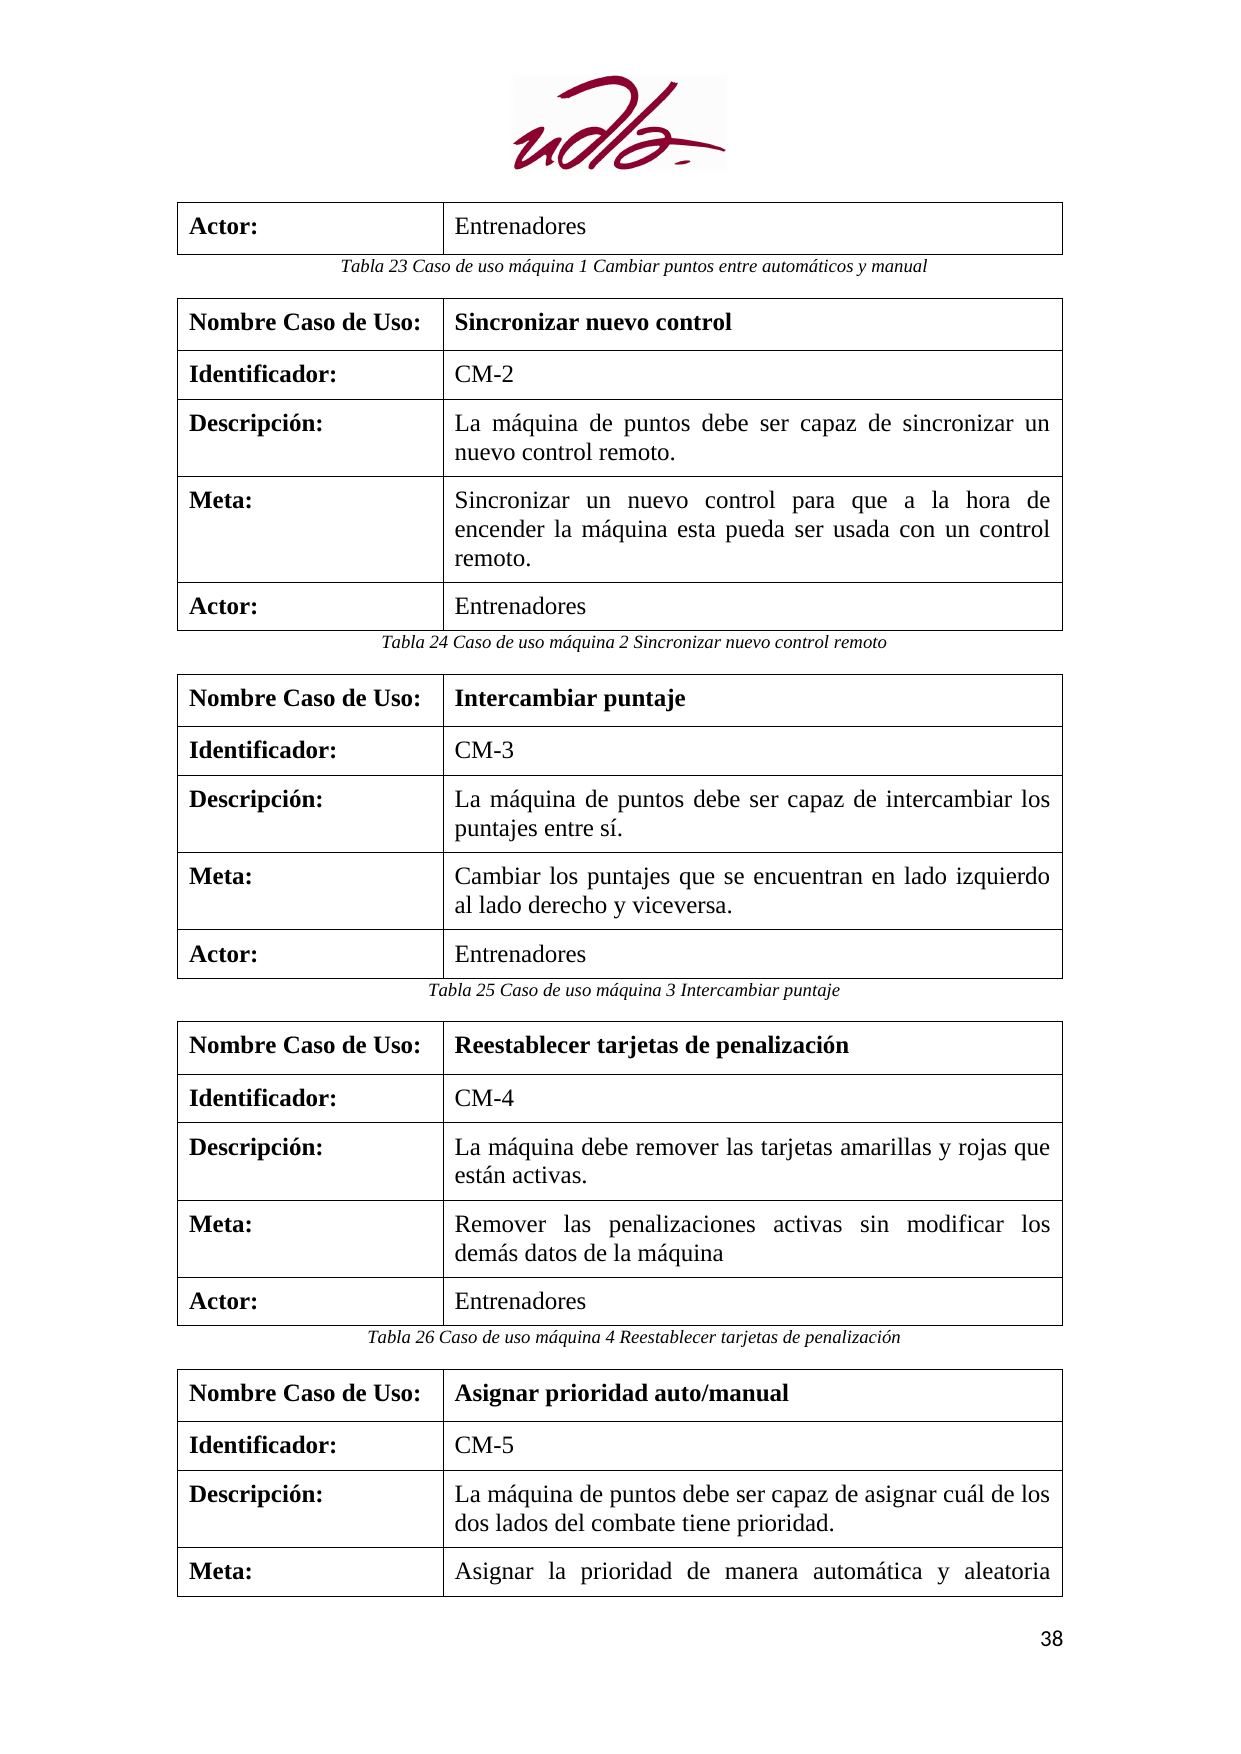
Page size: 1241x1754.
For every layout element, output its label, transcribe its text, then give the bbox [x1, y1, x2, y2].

table_cell Cambiar los puntajes que se encuentran en lado izquierdo al lado derecho y viceversa. [444, 853, 1062, 929]
table_cell Asignar la prioridad de manera automática y aleatoria según las reglas del combate o manualmente, con un control remoto. [444, 1548, 1062, 1596]
table_cell Identificador: [178, 1075, 443, 1122]
table_cell Meta: [178, 1548, 443, 1596]
table_cell Sincronizar un nuevo control para que a la hora de encender la máquina esta pueda ser usada con un control remoto. [444, 477, 1062, 582]
table_cell Descripción: [178, 776, 443, 852]
table_header Nombre Caso de Uso: [178, 675, 443, 726]
table_header Nombre Caso de Uso: [178, 1370, 443, 1421]
table_cell Descripción: [178, 1123, 443, 1199]
table_cell CM-2 [444, 351, 1062, 398]
table_header Sincronizar nuevo control [444, 299, 1062, 350]
table_cell Identificador: [178, 351, 443, 398]
table_cell Identificador: [178, 727, 443, 775]
table_cell Actor: [178, 930, 443, 978]
table_cell Identificador: [178, 1422, 443, 1470]
table_cell Meta: [178, 853, 443, 929]
table_cell Entrenadores [444, 1278, 1062, 1325]
table_cell Descripción: [178, 1471, 443, 1547]
table_header Nombre Caso de Uso: [178, 299, 443, 350]
table_cell La máquina de puntos debe ser capaz de sincronizar un nuevo control remoto. [444, 400, 1062, 476]
table_cell Remover las penalizaciones activas sin modificar los demás datos de la máquina [444, 1201, 1062, 1277]
table_cell CM-5 [444, 1422, 1062, 1470]
text Tabla 23 Caso de uso máquina 1 Cambiar puntos entre automáticos y manual [207, 255, 1063, 277]
text Tabla 26 Caso de uso máquina 4 Reestablecer tarjetas de penalización [207, 1326, 1063, 1348]
table_cell CM-3 [444, 727, 1062, 775]
table_cell La máquina debe remover las tarjetas amarillas y rojas que están activas. [444, 1123, 1062, 1199]
table_cell Descripción: [178, 400, 443, 476]
table_cell Meta: [178, 1201, 443, 1277]
table_cell La máquina de puntos debe ser capaz de intercambiar los puntajes entre sí. [444, 776, 1062, 852]
table_cell Meta: [178, 477, 443, 582]
table_header Reestablecer tarjetas de penalización [444, 1022, 1062, 1074]
table_header Intercambiar puntaje [444, 675, 1062, 726]
table_header Asignar prioridad auto/manual [444, 1370, 1062, 1421]
picture [509, 73, 731, 174]
table_cell La máquina de puntos debe ser capaz de asignar cuál de los dos lados del combate tiene prioridad. [444, 1471, 1062, 1547]
table_cell Actor: [178, 583, 443, 630]
table_header Nombre Caso de Uso: [178, 1022, 443, 1074]
table_cell Entrenadores [444, 583, 1062, 630]
table_cell Entrenadores [444, 930, 1062, 978]
text Tabla 25 Caso de uso máquina 3 Intercambiar puntaje [207, 979, 1063, 1000]
table_cell Entrenadores [444, 203, 1062, 254]
table_cell Actor: [178, 203, 443, 254]
text Tabla 24 Caso de uso máquina 2 Sincronizar nuevo control remoto [207, 631, 1063, 653]
table_cell CM-4 [444, 1075, 1062, 1122]
table_cell Actor: [178, 1278, 443, 1325]
